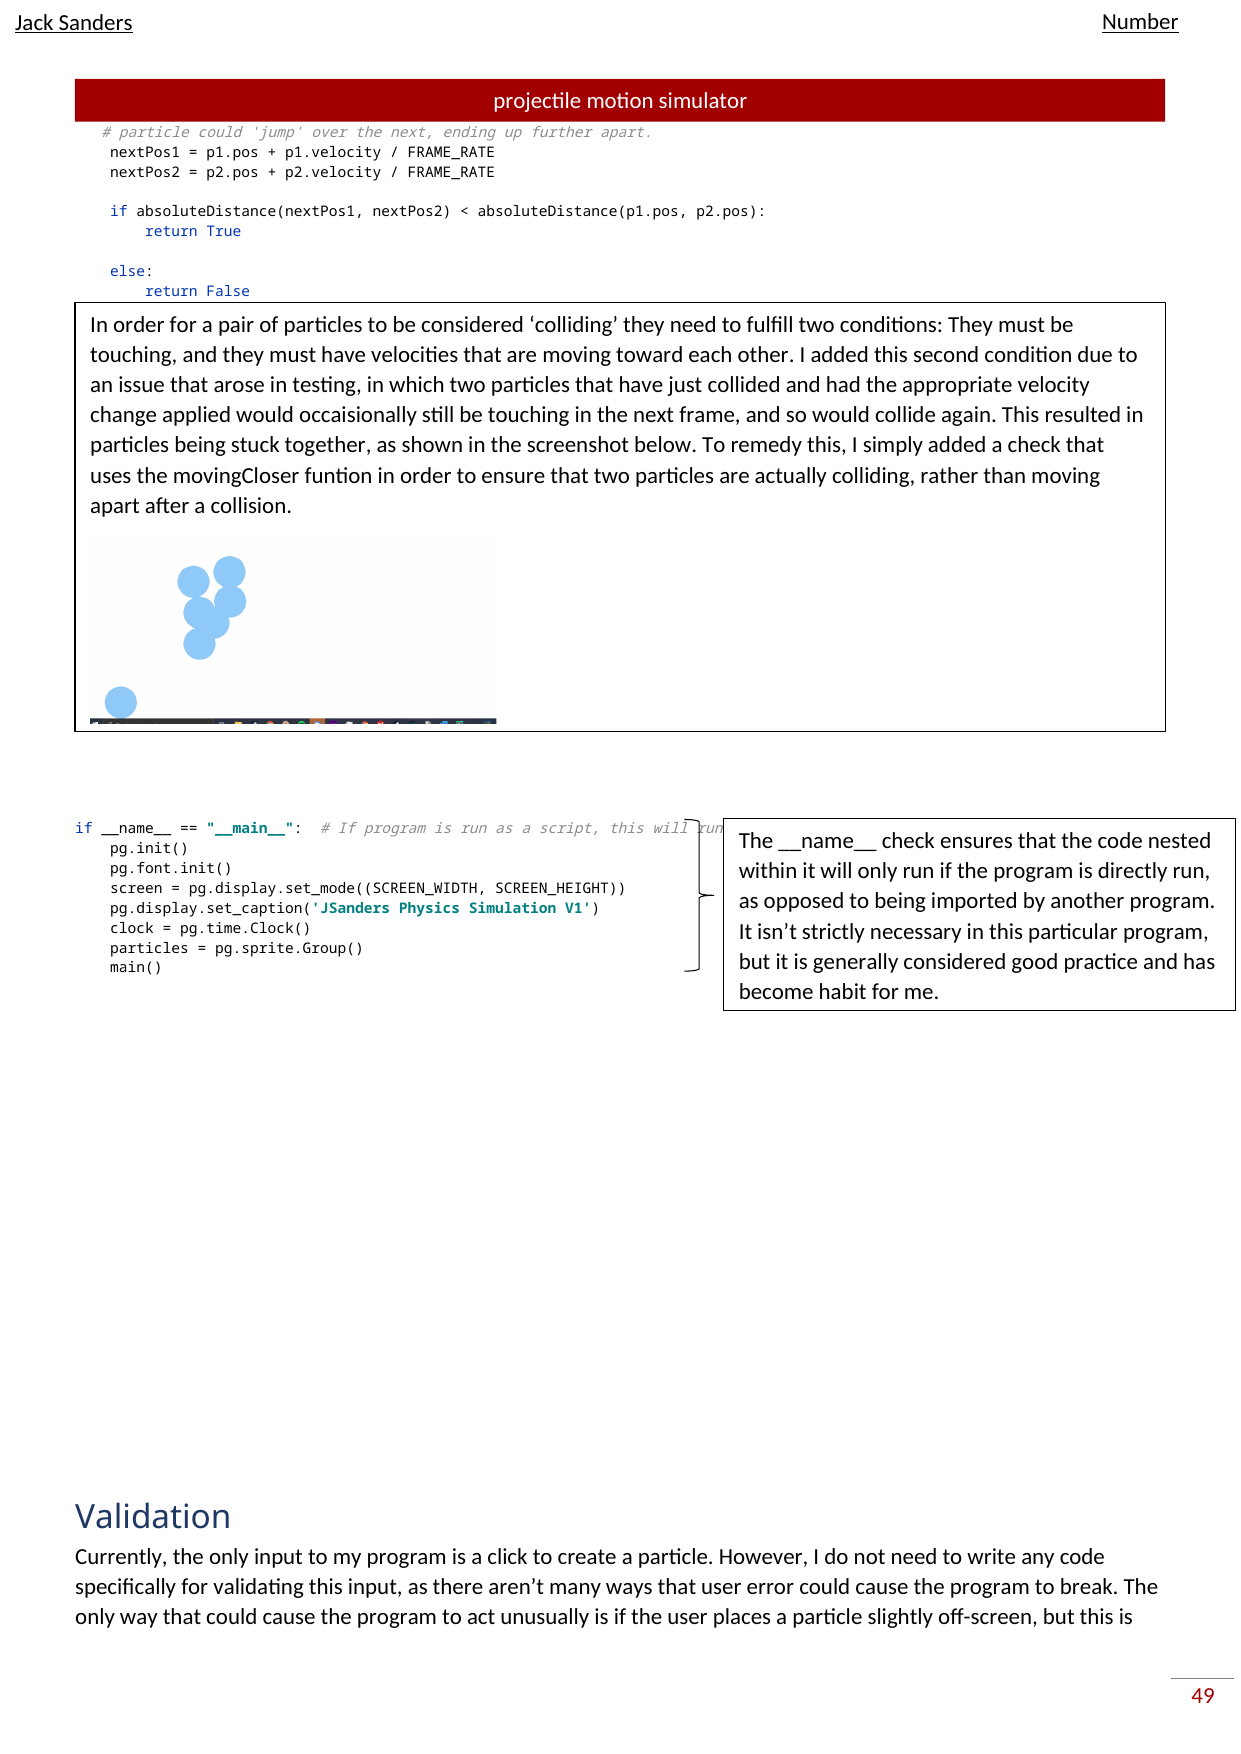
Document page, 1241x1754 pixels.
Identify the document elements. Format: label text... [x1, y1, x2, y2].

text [75, 122, 1165, 301]
text if __name__ == "__main__": # If program is run as a script, this will run pg.init() pg.font.init() screen = pg.display.set_mode((SCREEN_WIDTH, SCREEN_HEIGHT)) pg.display.set_caption('JSanders Physics Simulation V1') clock = pg.time.Clock() particles = pg.sprite.Group() main() [75, 818, 723, 977]
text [75, 1542, 1165, 1630]
picture [90, 537, 497, 724]
subtitle Validation [75, 1493, 1165, 1538]
